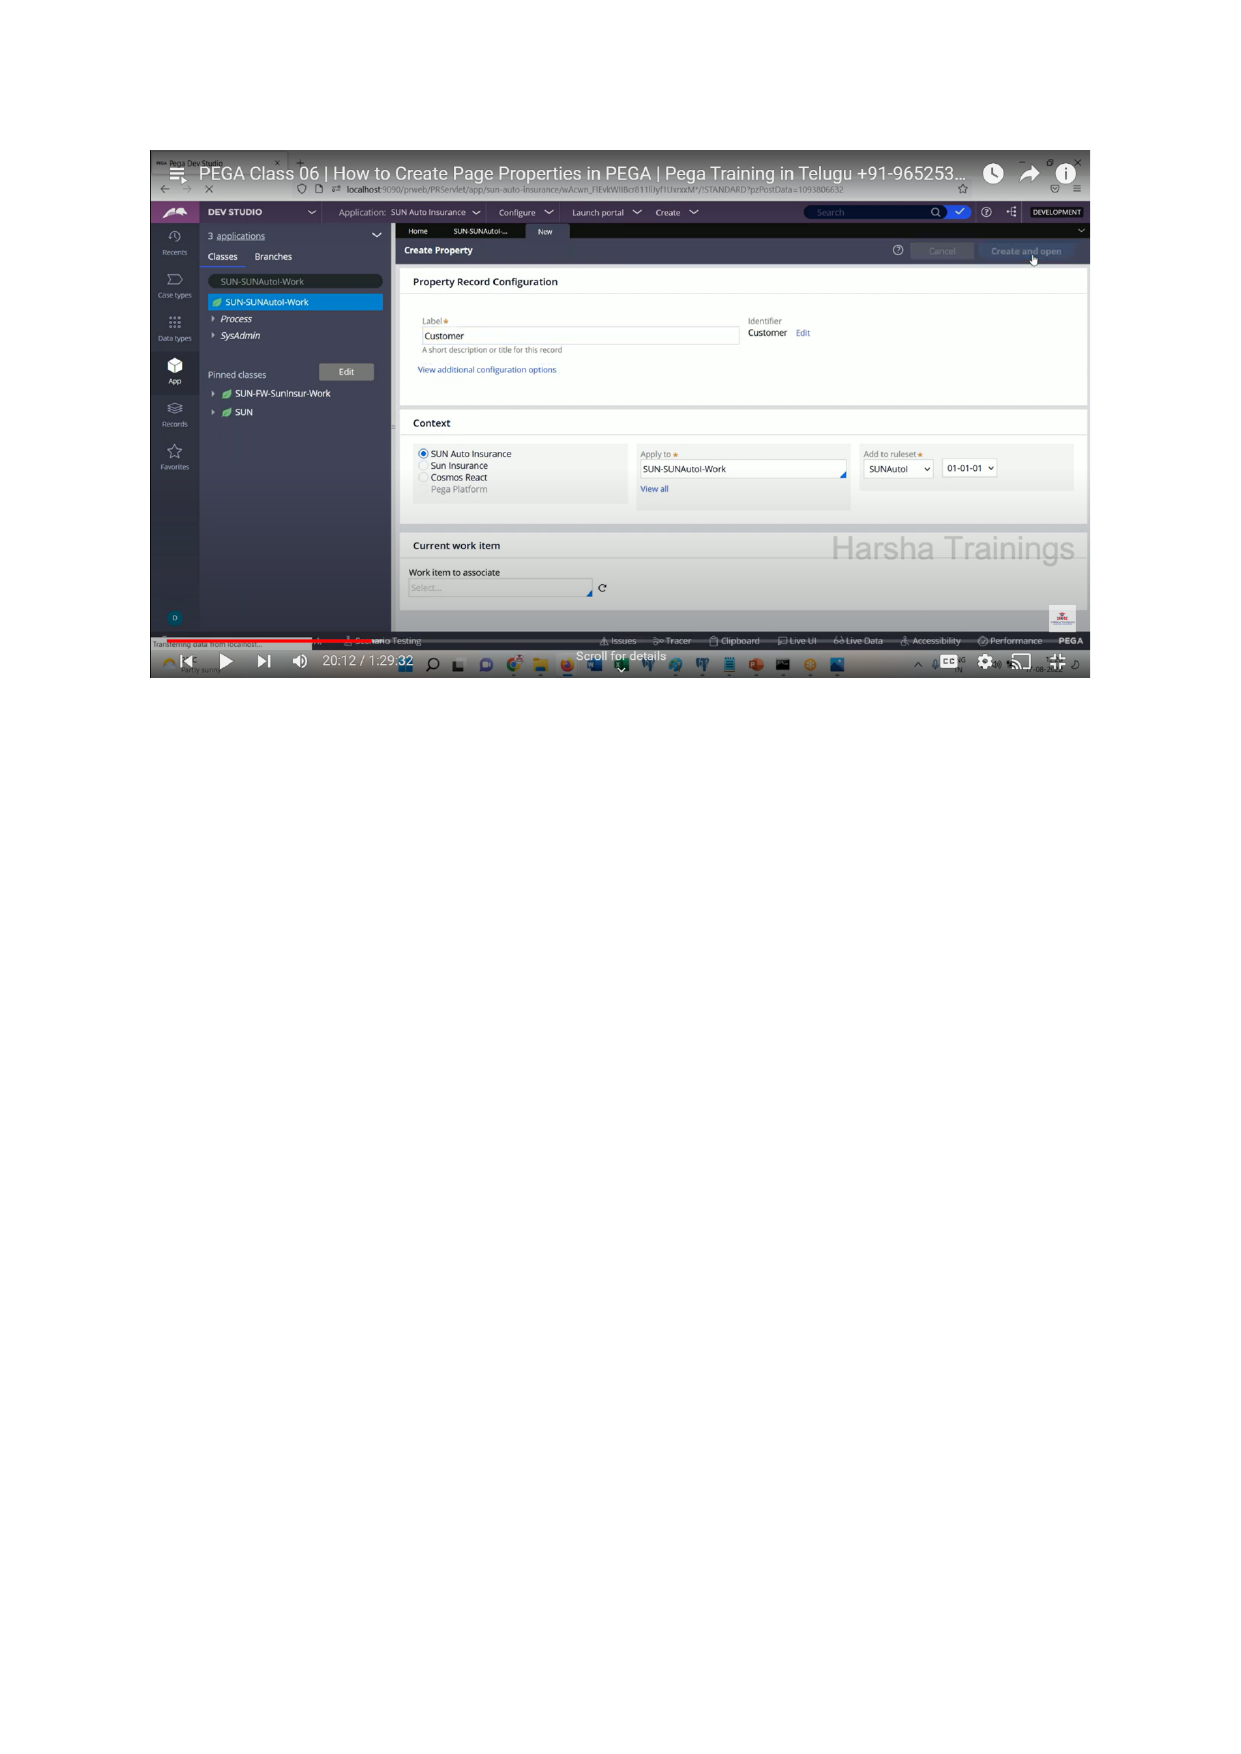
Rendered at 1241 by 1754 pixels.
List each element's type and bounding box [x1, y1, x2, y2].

picture [150, 150, 1091, 678]
